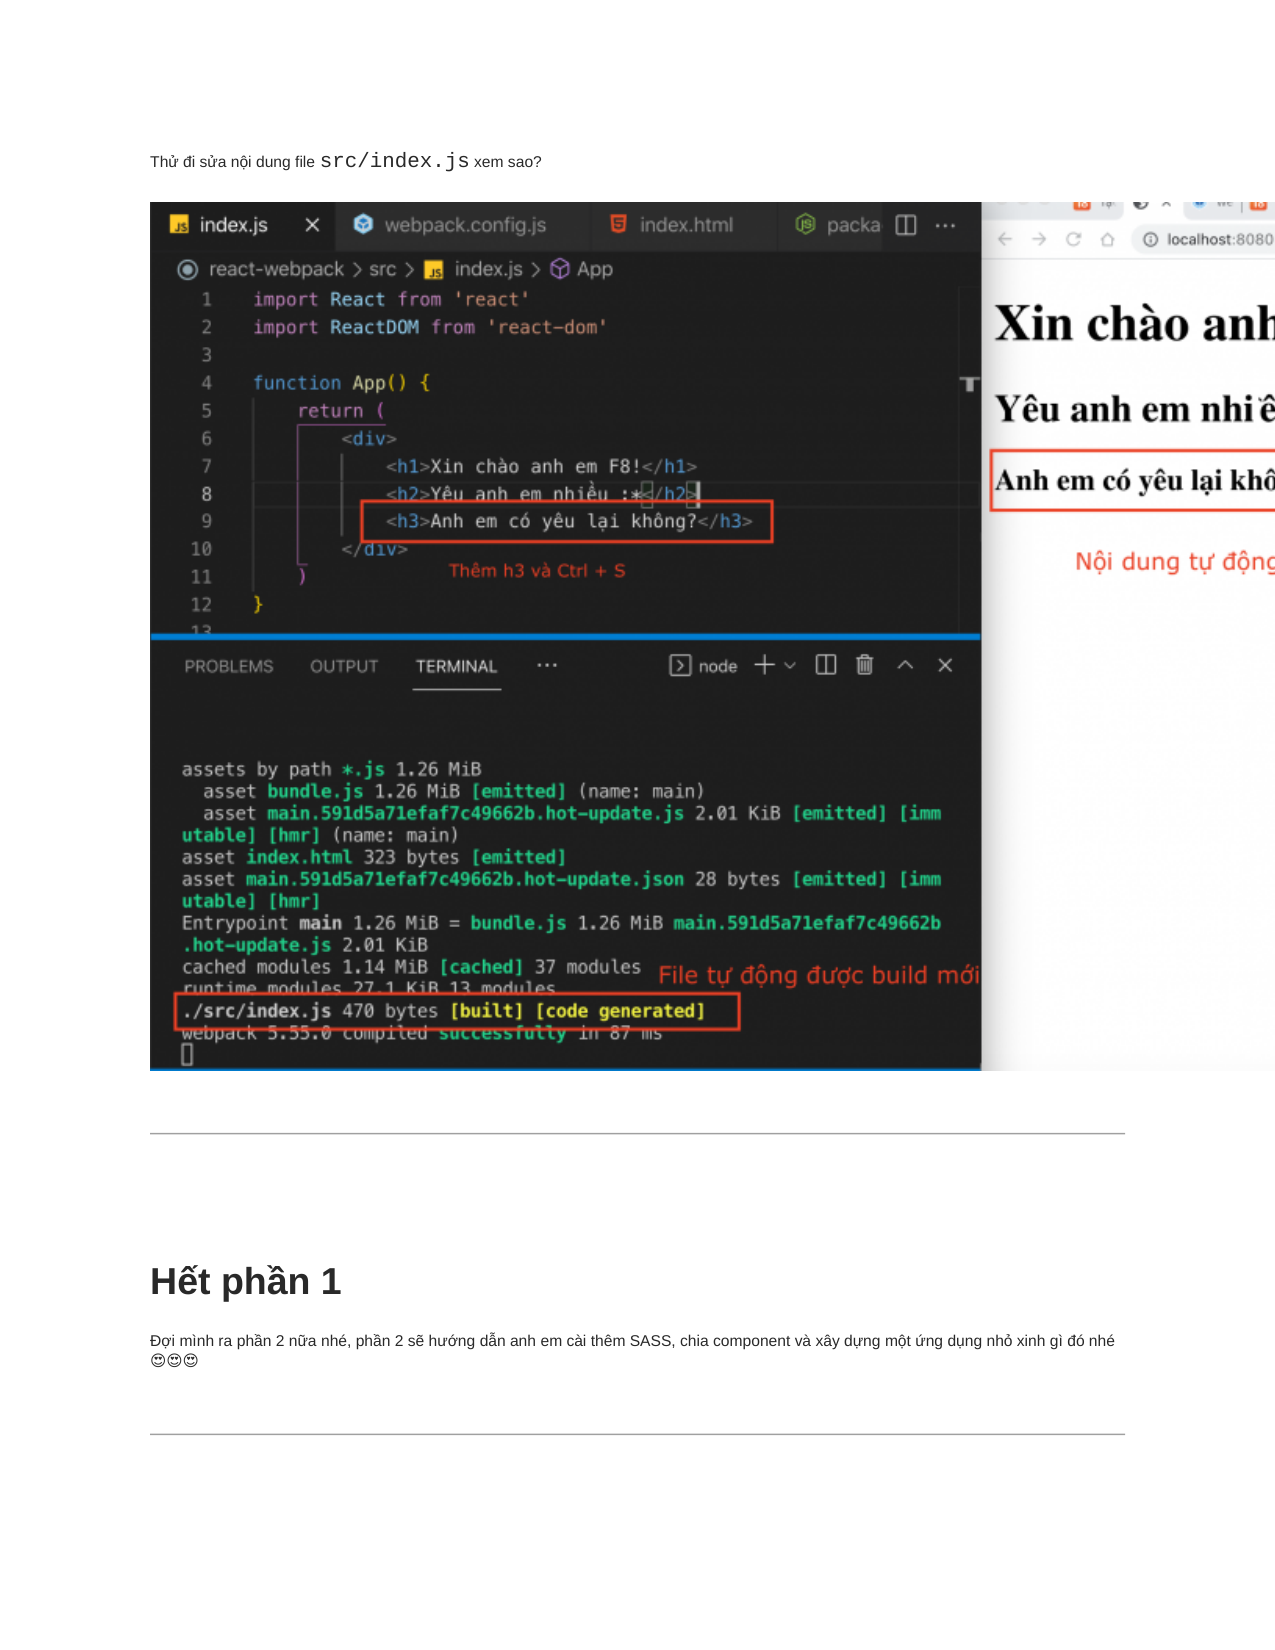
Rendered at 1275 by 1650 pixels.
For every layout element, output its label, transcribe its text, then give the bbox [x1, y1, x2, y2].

picture [150, 202, 1275, 1071]
text Hết phần 1 [150, 1259, 1125, 1303]
text Đợi mình ra phần 2 nữa nhé, phần 2 sẽ hướng dẫn anh em cài thêm SASS, chia component và xây dựng một ứng dụng nhỏ xinh gì đó nhé 😍😍😍 [150, 1332, 1125, 1371]
text Thử đi sửa nội dung file src/index.js xem sao? [150, 150, 1125, 174]
